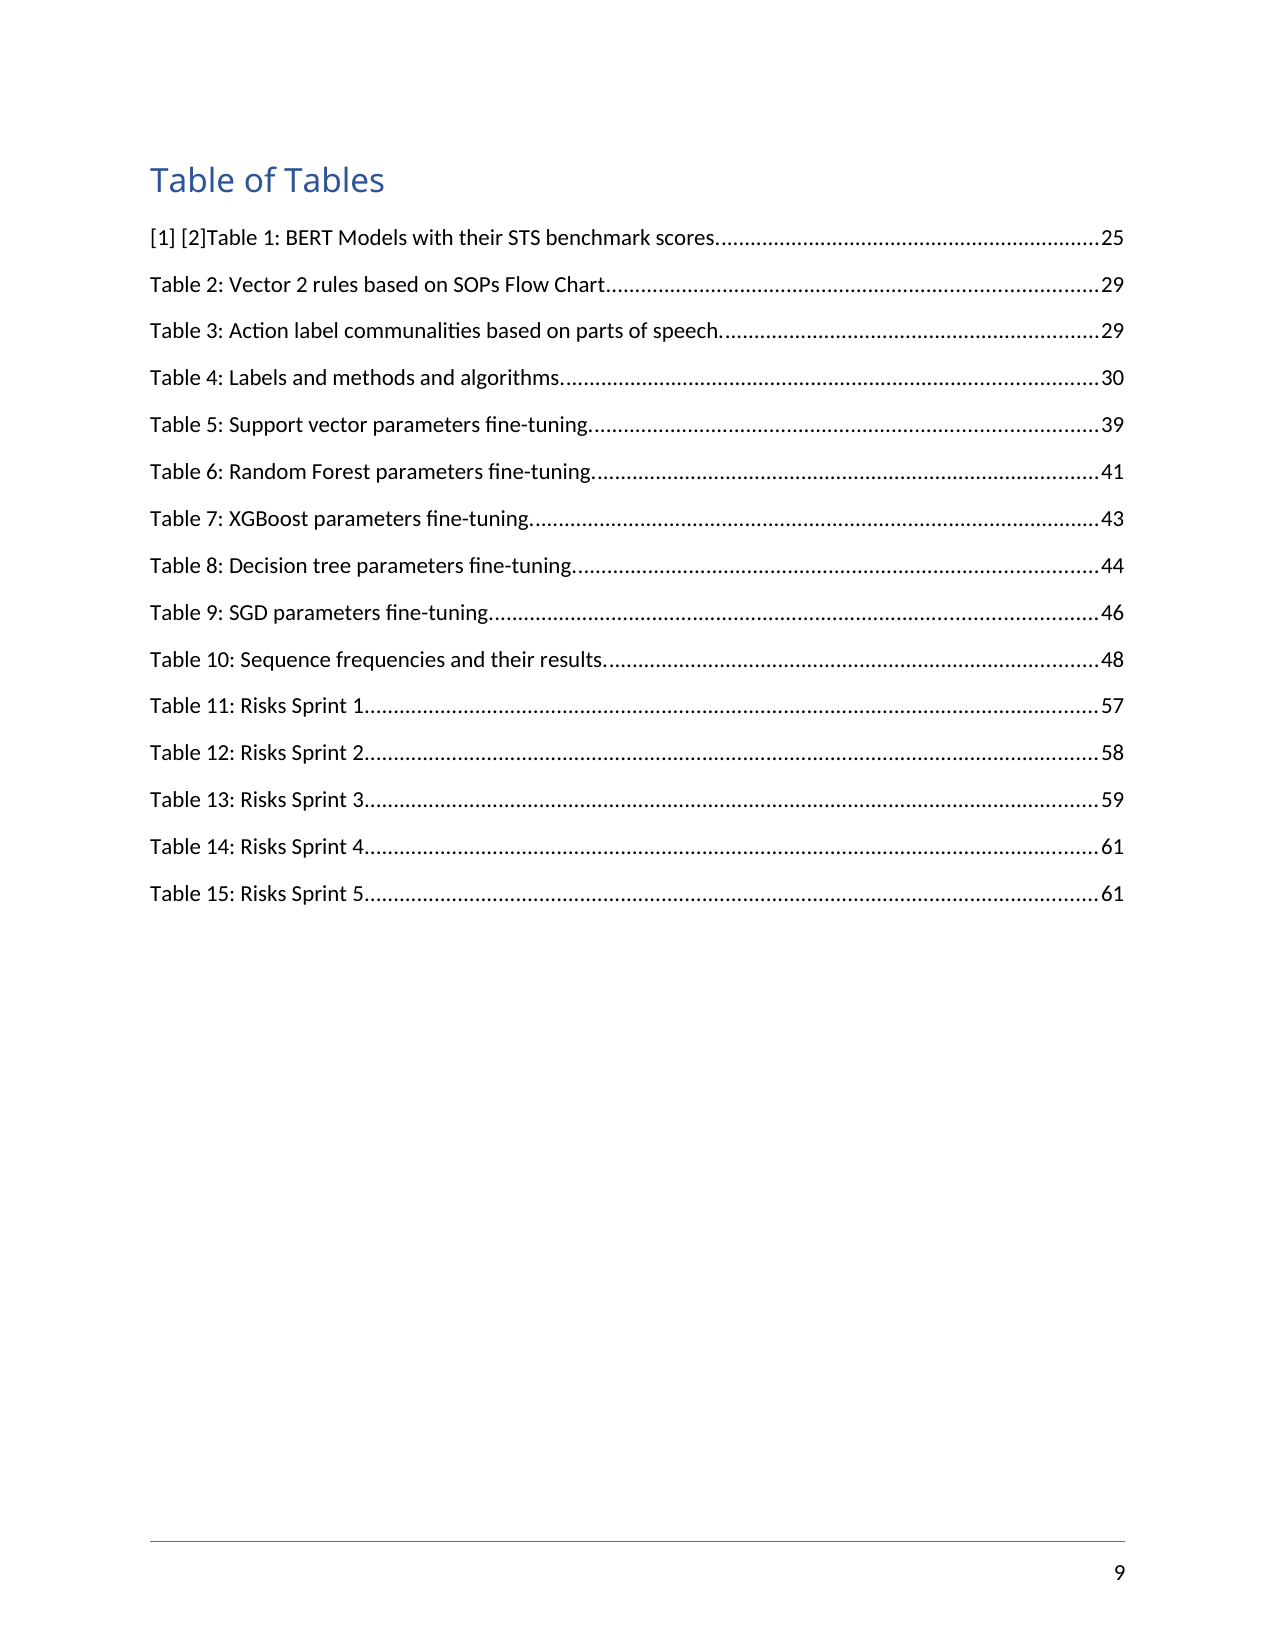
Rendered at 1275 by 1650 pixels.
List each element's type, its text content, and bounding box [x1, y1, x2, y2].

text Table 11: Risks Sprint 1 57 [150, 692, 1125, 720]
text Table 6: Random Forest parameters fine-tuning. 41 [150, 457, 1125, 485]
text Table 9: SGD parameters fine-tuning. 46 [150, 598, 1125, 626]
text Table 12: Risks Sprint 2 58 [150, 738, 1125, 767]
text Table 10: Sequence frequencies and their results. 48 [150, 645, 1125, 673]
text Table 5: Support vector parameters fine-tuning. 39 [150, 410, 1125, 438]
text Table 1: BERT Models with their STS benchmark scores. 25 [150, 223, 1125, 251]
text Table 13: Risks Sprint 3 59 [150, 785, 1125, 813]
text Table of Tables [150, 157, 1125, 203]
text Table 7: XGBoost parameters fine-tuning. 43 [150, 504, 1125, 532]
text Table 2: Vector 2 rules based on SOPs Flow Chart 29 [150, 270, 1125, 298]
text Table 14: Risks Sprint 4 61 [150, 832, 1125, 860]
text Table 15: Risks Sprint 5 61 [150, 879, 1125, 907]
text Table 3: Action label communalities based on parts of speech. 29 [150, 317, 1125, 345]
text Table 8: Decision tree parameters fine-tuning. 44 [150, 551, 1125, 579]
text Table 4: Labels and methods and algorithms. 30 [150, 363, 1125, 392]
